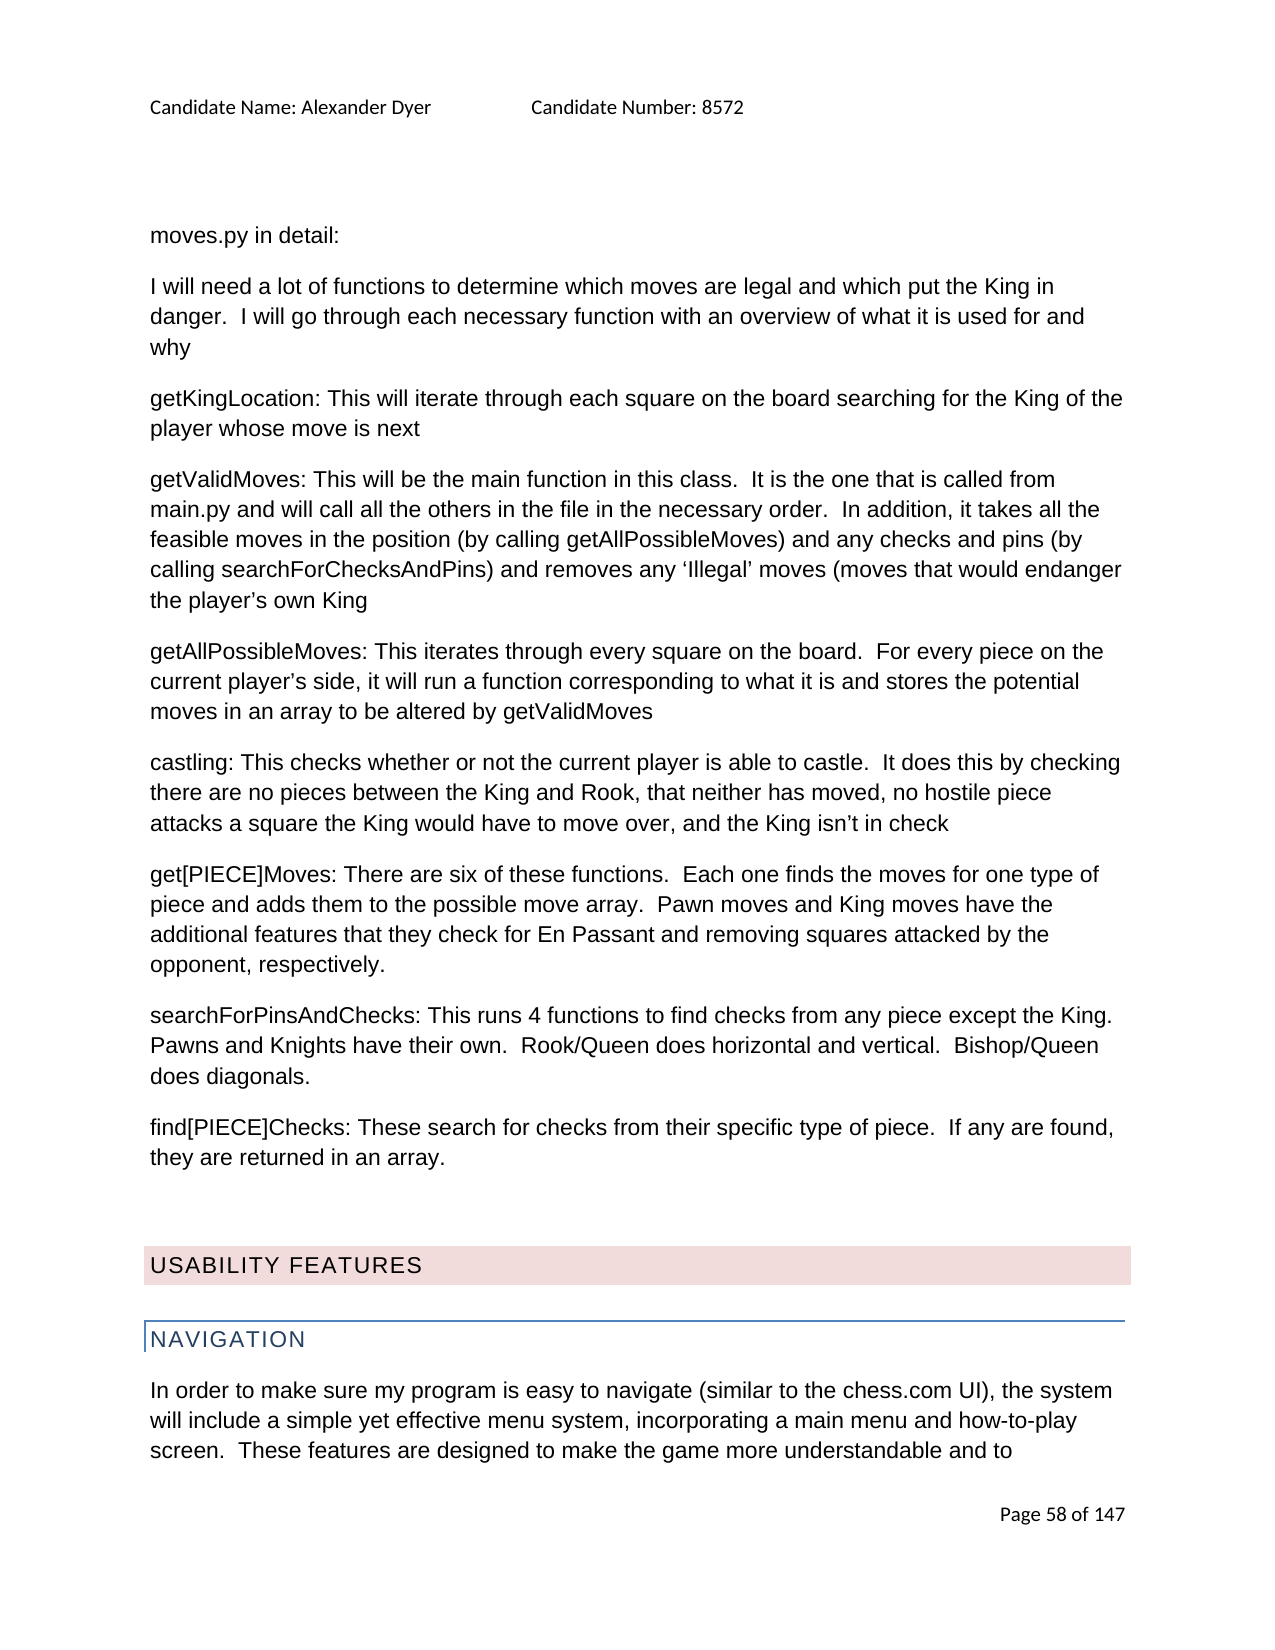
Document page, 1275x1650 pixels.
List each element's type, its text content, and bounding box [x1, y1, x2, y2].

subtitle Usability Features [150, 1252, 1125, 1279]
text searchForPinsAndChecks: This runs 4 functions to find checks from any piece except the King. Pawns and Knights have their own. Rook/Queen does horizontal and vertical. Bishop/Queen does diagonals. [150, 1002, 1125, 1089]
text moves.py in detail: [150, 222, 1125, 248]
text castling: This checks whether or not the current player is able to castle. It does this by checking there are no pieces between the King and Rook, that neither has moved, no hostile piece attacks a square the King would have to move over, and the King isn’t in check [150, 749, 1125, 836]
text getValidMoves: This will be the main function in this class. It is the one that is called from main.py and will call all the others in the file in the necessary order. In addition, it takes all the feasible moves in the position (by calling getAllPossibleMoves) and any checks and pins (by calling searchForChecksAndPins) and removes any ‘Illegal’ moves (moves that would endanger the player’s own King [150, 466, 1125, 613]
subtitle Navigation [146, 1322, 1125, 1352]
text getAllPossibleMoves: This iterates through every square on the board. For every piece on the current player’s side, it will run a function corresponding to what it is and stores the potential moves in an array to be altered by getValidMoves [150, 638, 1125, 724]
text getKingLocation: This will iterate through each square on the board searching for the King of the player whose move is next [150, 384, 1125, 441]
text get[PIECE]Moves: There are six of these functions. Each one finds the moves for one type of piece and adds them to the possible move array. Pawn moves and King moves have the additional features that they check for En Passant and removing squares attacked by the opponent, respectively. [150, 861, 1125, 978]
text find[PIECE]Checks: These search for checks from their specific type of piece. If any are found, they are returned in an array. [150, 1114, 1125, 1170]
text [150, 1377, 1125, 1463]
text I will need a lot of functions to determine which moves are legal and which put the King in danger. I will go through each necessary function with an overview of what it is used for and why [150, 273, 1125, 360]
